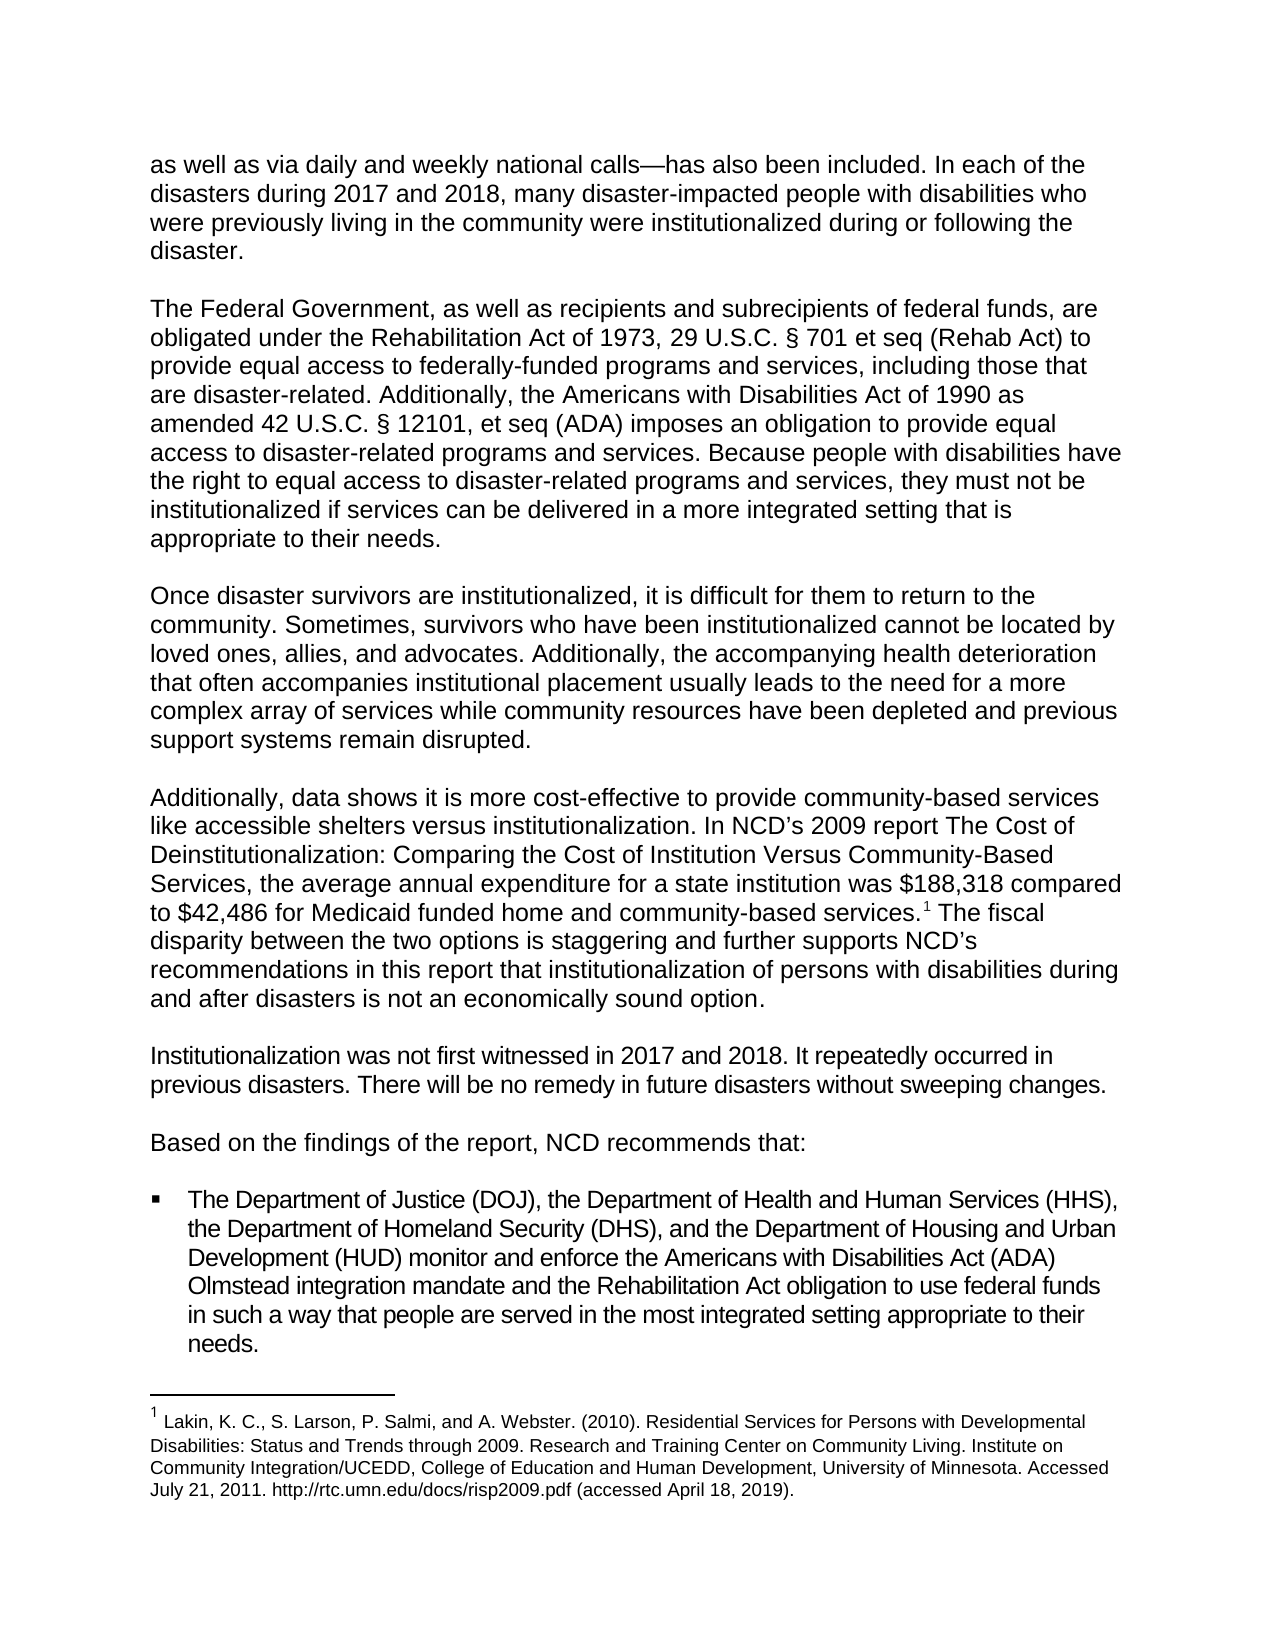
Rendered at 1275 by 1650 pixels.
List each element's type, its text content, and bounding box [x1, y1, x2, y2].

text Additionally, data shows it is more cost-effective to provide community-based services like accessible shelters versus institutionalization. In NCD’s 2009 report The Cost of Deinstitutionalization: Comparing the Cost of Institution Versus Community-Based Services, the average annual expenditure for a state institution was $188,318 compared to $42,486 for Medicaid funded home and community-based services. The fiscal disparity between the two options is staggering and further supports NCD’s recommendations in this report that institutionalization of persons with disabilities during and after disasters is not an economically sound option. [150, 782, 1125, 1012]
text Based on the findings of the report, NCD recommends that: [150, 1127, 1125, 1156]
text The Federal Government, as well as recipients and subrecipients of federal funds, are obligated under the Rehabilitation Act of 1973, 29 U.S.C. § 701 et seq (Rehab Act) to provide equal access to federally-funded programs and services, including those that are disaster-related. Additionally, the Americans with Disabilities Act of 1990 as amended 42 U.S.C. § 12101, et seq (ADA) imposes an obligation to provide equal access to disaster-related programs and services. Because people with disabilities have the right to equal access to disaster-related programs and services, they must not be institutionalized if services can be delivered in a more integrated setting that is appropriate to their needs. [150, 294, 1125, 552]
list The Department of Justice (DOJ), the Department of Health and Human Services (HHS), the Department of Homeland Security (DHS), and the Department of Housing and Urban Development (HUD) monitor and enforce the Americans with Disabilities Act (ADA) Olmstead integration mandate and the Rehabilitation Act obligation to use federal funds in such a way that people are served in the most integrated setting appropriate to their needs. [150, 1185, 1125, 1358]
text Once disaster survivors are institutionalized, it is difficult for them to return to the community. Sometimes, survivors who have been institutionalized cannot be located by loved ones, allies, and advocates. Additionally, the accompanying health deterioration that often accompanies institutional placement usually leads to the need for a more complex array of services while community resources have been depleted and previous support systems remain disrupted. [150, 581, 1125, 754]
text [150, 150, 1125, 265]
text Institutionalization was not first witnessed in 2017 and 2018. It repeatedly occurred in previous disasters. There will be no remedy in future disasters without sweeping changes. [150, 1041, 1125, 1099]
